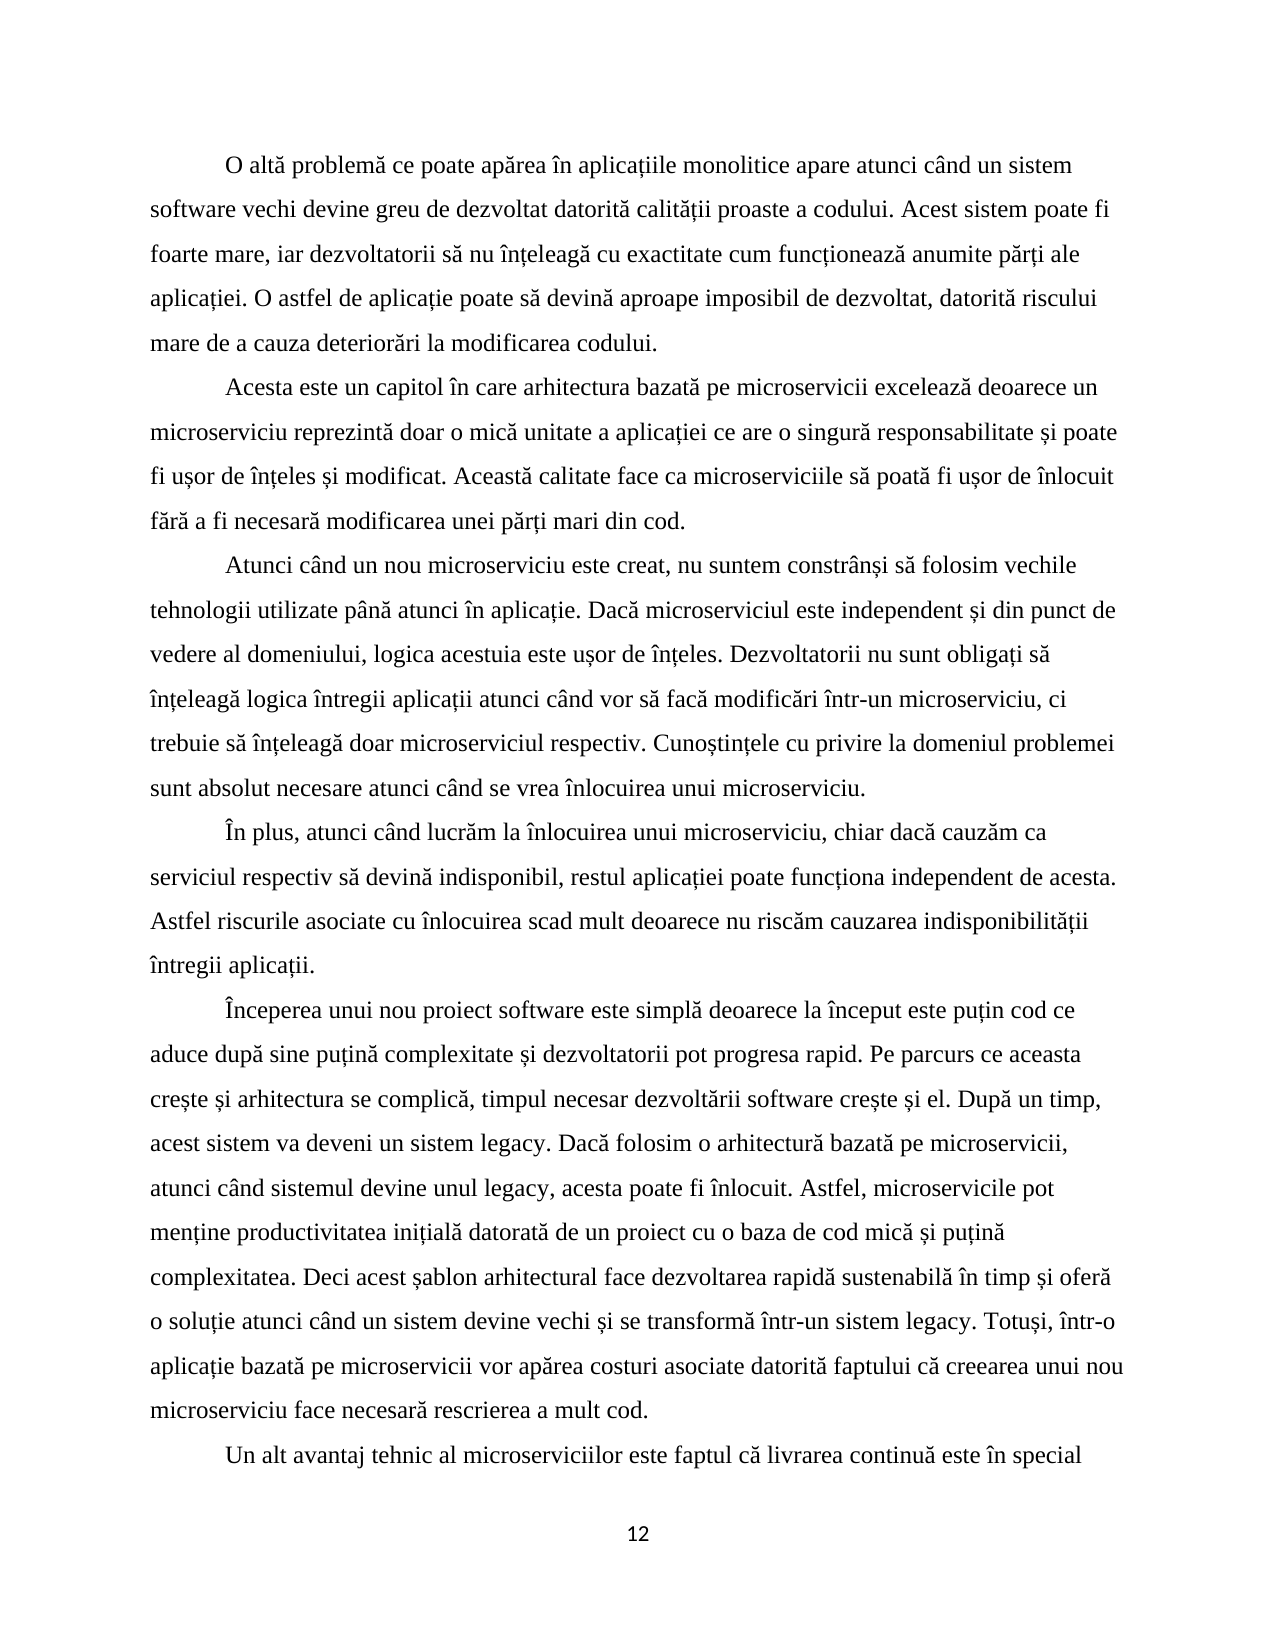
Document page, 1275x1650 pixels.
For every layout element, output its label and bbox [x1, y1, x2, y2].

text [150, 150, 1125, 1469]
